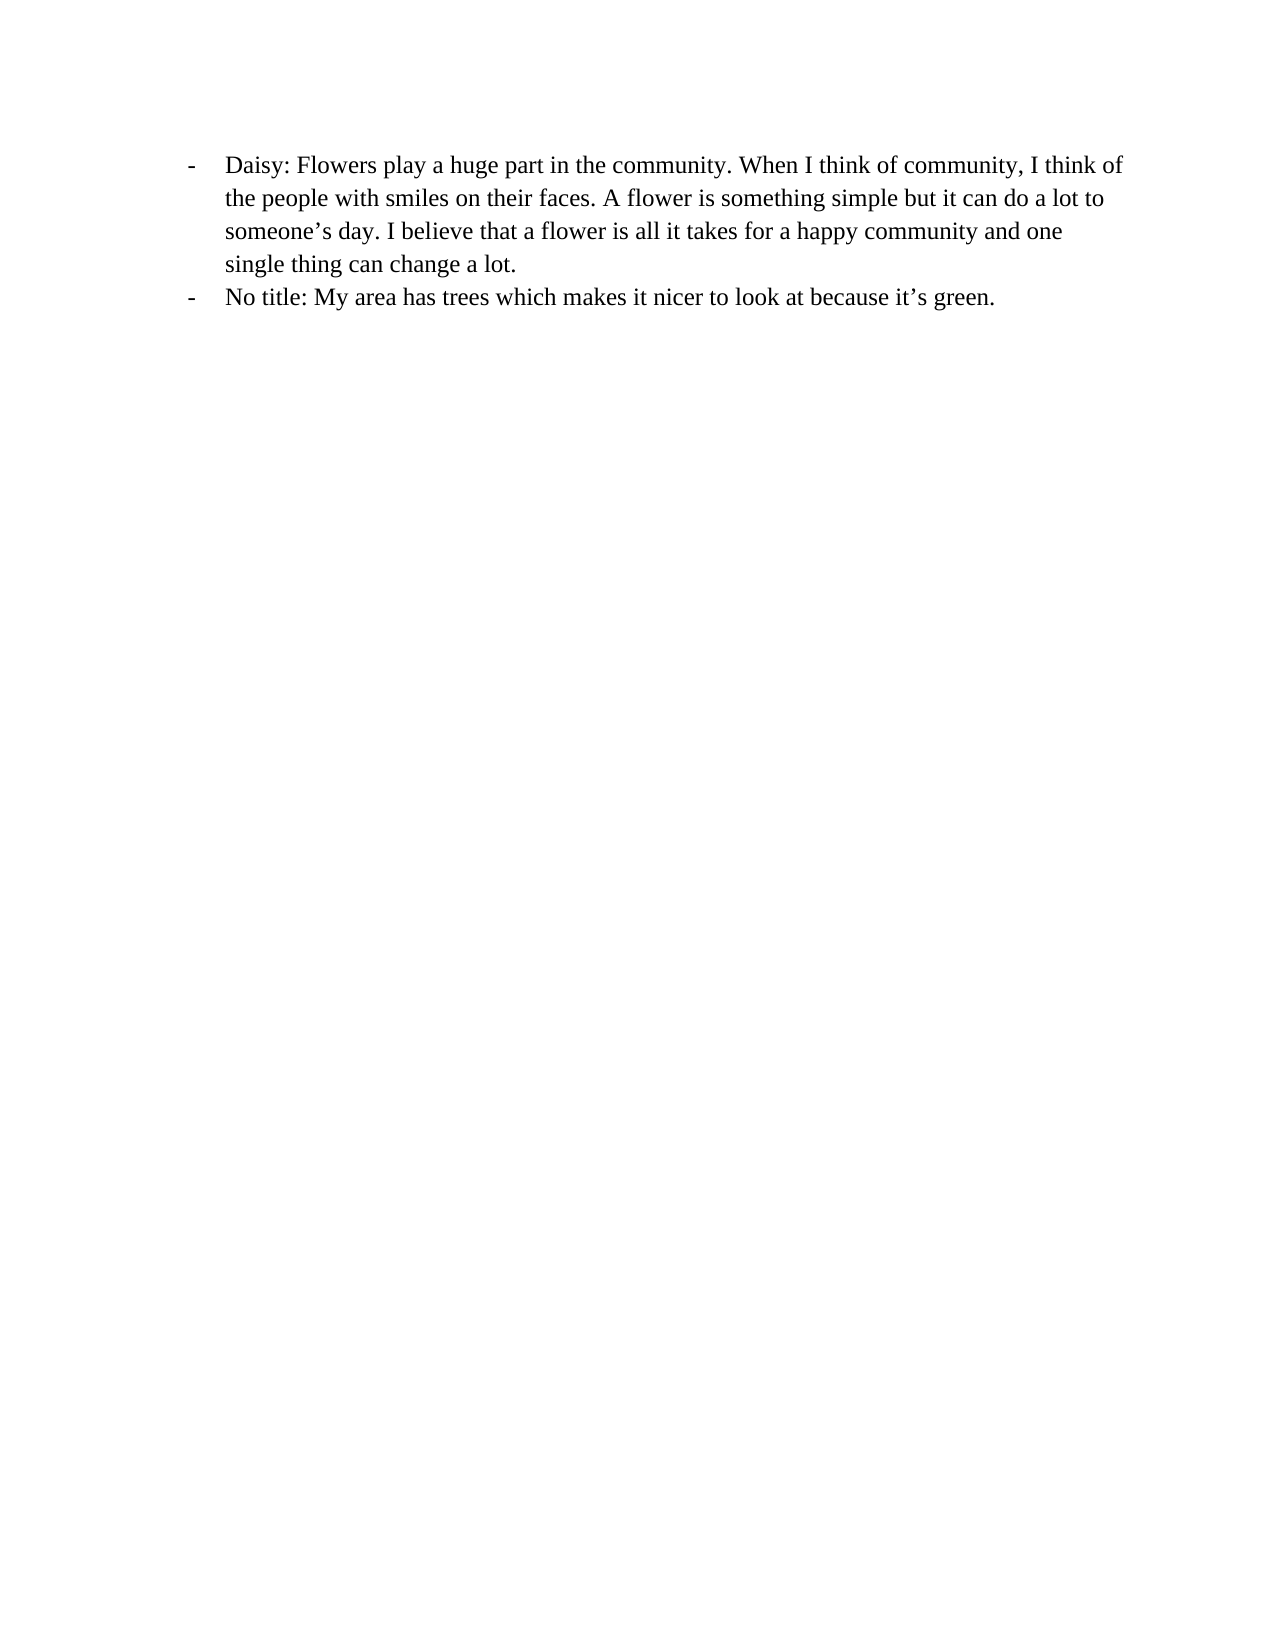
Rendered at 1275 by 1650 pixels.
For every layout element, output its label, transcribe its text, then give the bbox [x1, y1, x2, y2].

list Daisy: Flowers play a huge part in the community. When I think of community, I think of the people with smiles on their faces. A flower is something simple but it can do a lot to someone’s day. I believe that a flower is all it takes for a happy community and one single thing can change a lot. [187, 150, 1125, 278]
list No title: My area has trees which makes it nicer to look at because it’s green. [187, 282, 1125, 311]
